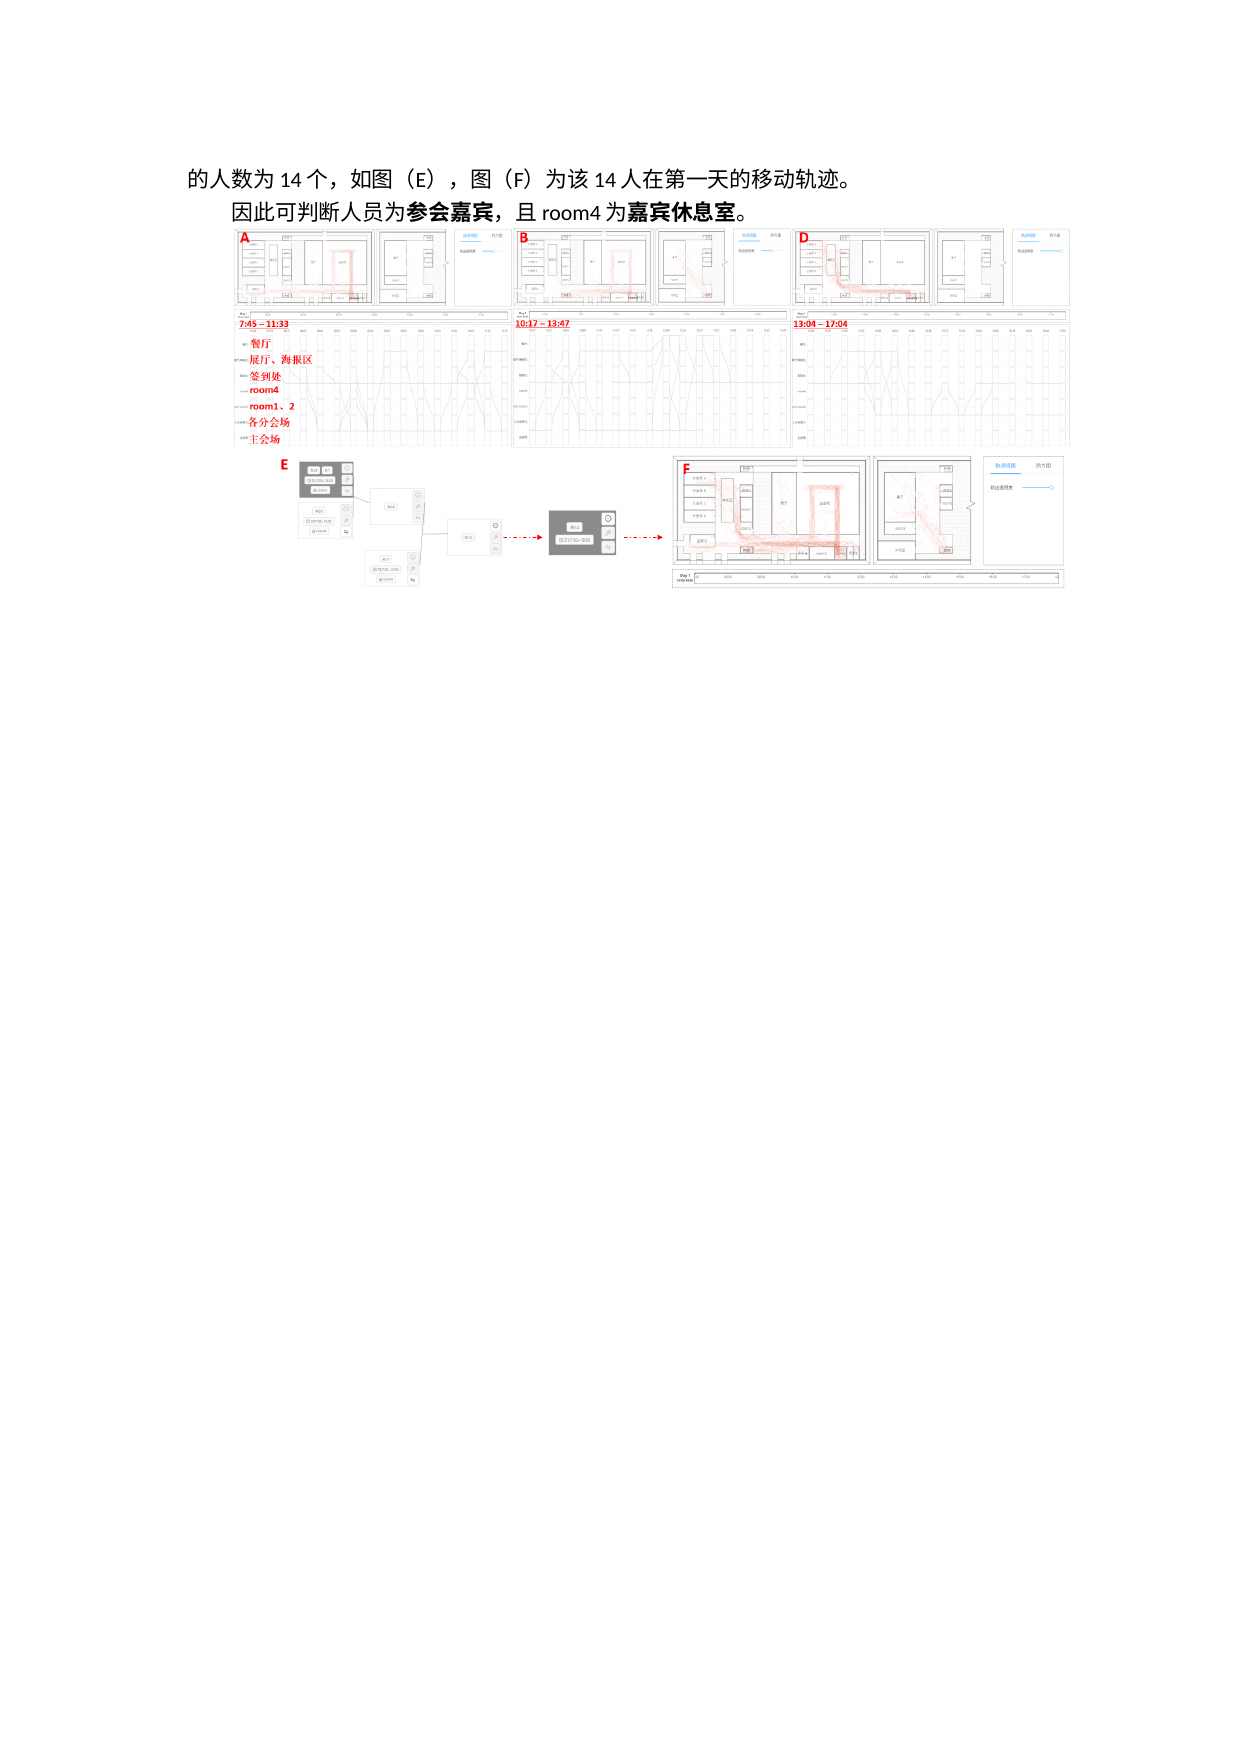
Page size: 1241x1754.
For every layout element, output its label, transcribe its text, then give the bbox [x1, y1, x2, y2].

picture [231, 227, 1071, 594]
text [187, 162, 1053, 194]
text 因此可判断人员为参会嘉宾，且room4为嘉宾休息室。 [187, 194, 1053, 227]
